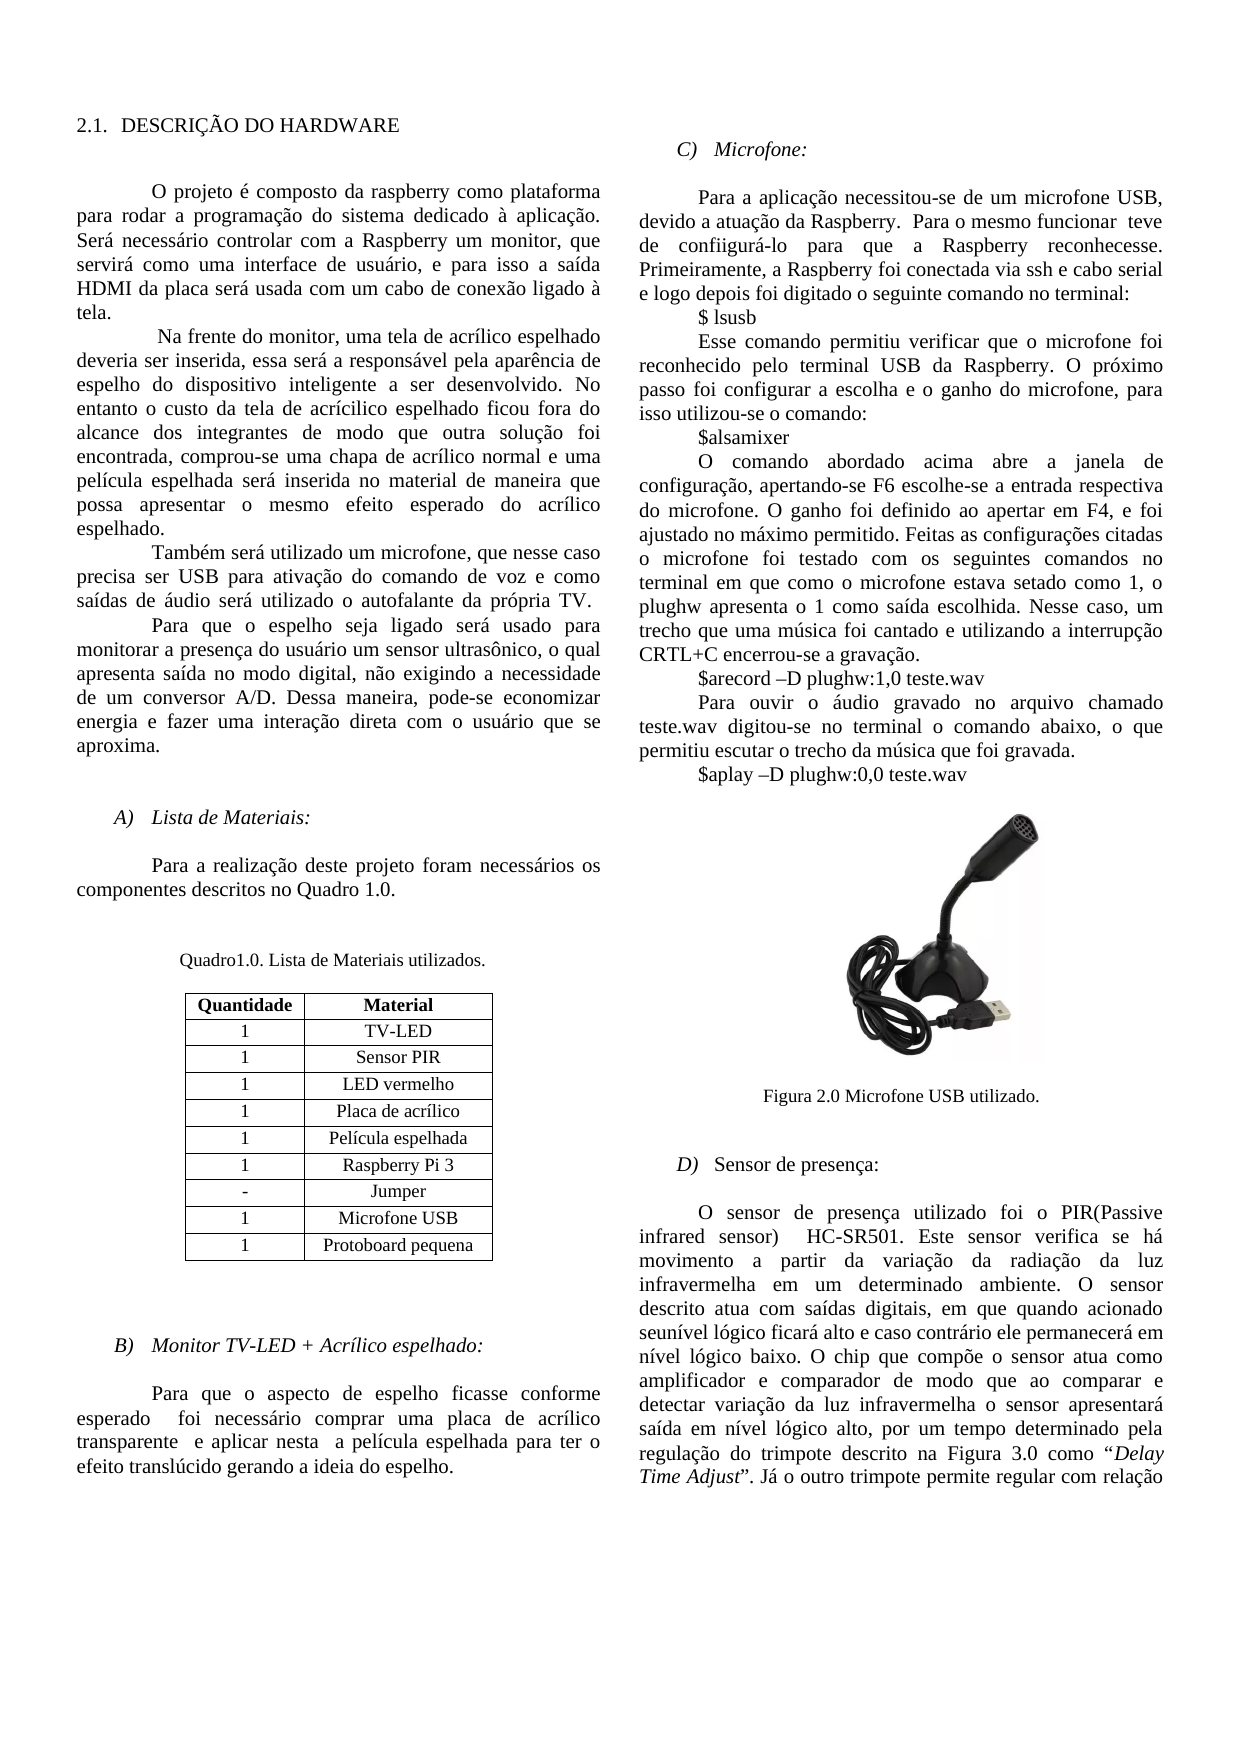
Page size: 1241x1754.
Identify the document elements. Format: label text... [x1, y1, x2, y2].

text Na frente do monitor, uma tela de acrílico espelhado deveria ser inserida, essa será a responsável pela aparência de espelho do dispositivo inteligente a ser desenvolvido. No entanto o custo da tela de acrícilico espelhado ficou fora do alcance dos integrantes de modo que outra solução foi encontrada, comprou-se uma chapa de acrílico normal e uma película espelhada será inserida no material de maneira que possa apresentar o mesmo efeito esperado do acrílico espelhado. [76, 324, 601, 540]
picture [825, 810, 1053, 1062]
list Quadro1.0. Lista de Materiais utilizados. [76, 949, 601, 971]
text Também será utilizado um microfone, que nesse caso precisa ser USB para ativação do comando de voz e como saídas de áudio será utilizado o autofalante da própria TV. Para que o espelho seja ligado será usado para monitorar a presença do usuário um sensor ultrasônico, o qual apresenta saída no modo digital, não exigindo a necessidade de um conversor A/D. Dessa maneira, pode-se economizar energia e fazer uma interação direta com o usuário que se aproxima. [76, 540, 601, 757]
table_cell 1 [186, 1234, 304, 1260]
table_cell 1 [186, 1073, 304, 1099]
table_cell 1 [186, 1207, 304, 1233]
list Lista de Materiais: [114, 805, 601, 829]
table_cell 1 [186, 1046, 304, 1072]
list $alsamixer [639, 425, 1164, 449]
list Para a aplicação necessitou-se de um microfone USB, devido a atuação da Raspberry. Para o mesmo funcionar teve de confiigurá-lo para que a Raspberry reconhecesse. Primeiramente, a Raspberry foi conectada via ssh e cabo serial e logo depois foi digitado o seguinte comando no terminal: [639, 185, 1164, 305]
table_cell Protoboard pequena [305, 1234, 492, 1260]
table_cell Placa de acrílico [305, 1100, 492, 1126]
list $ lsusb [639, 305, 1164, 329]
list Esse comando permitiu verificar que o microfone foi reconhecido pelo terminal USB da Raspberry. O próximo passo foi configurar a escolha e o ganho do microfone, para isso utilizou-se o comando: [639, 329, 1164, 425]
text Figura 2.0 Microfone USB utilizado. [639, 1085, 1164, 1107]
table_header Material [305, 994, 492, 1019]
table_cell LED vermelho [305, 1073, 492, 1099]
table_cell 1 [186, 1100, 304, 1126]
list Para que o aspecto de espelho ficasse conforme esperado foi necessário comprar uma placa de acrílico transparente e aplicar nesta a película espelhada para ter o efeito translúcido gerando a ideia do espelho. [76, 1381, 601, 1478]
table_cell Sensor PIR [305, 1046, 492, 1072]
list $aplay –D plughw:0,0 teste.wav [639, 762, 1164, 786]
table_cell Raspberry Pi 3 [305, 1154, 492, 1179]
table_cell Jumper [305, 1180, 492, 1206]
list $arecord –D plughw:1,0 teste.wav [639, 666, 1164, 690]
list Para a realização deste projeto foram necessários os componentes descritos no Quadro 1.0. [76, 853, 601, 901]
table_cell Microfone USB [305, 1207, 492, 1233]
list Microfone: [676, 137, 1164, 161]
list Para ouvir o áudio gravado no arquivo chamado teste.wav digitou-se no terminal o comando abaixo, o que permitiu escutar o trecho da música que foi gravada. [639, 690, 1164, 762]
table_header Quantidade [186, 994, 304, 1019]
list O comando abordado acima abre a janela de configuração, apertando-se F6 escolhe-se a entrada respectiva do microfone. O ganho foi definido ao apertar em F4, e foi ajustado no máximo permitido. Feitas as configurações citadas o microfone foi testado com os seguintes comandos no terminal em que como o microfone estava setado como 1, o plughw apresenta o 1 como saída escolhida. Nesse caso, um trecho que uma música foi cantado e utilizando a interrupção CRTL+C encerrou-se a gravação. [639, 449, 1164, 666]
list Descrição do Hardware [76, 112, 601, 137]
table_cell Película espelhada [305, 1127, 492, 1152]
list Monitor TV-LED + Acrílico espelhado: [114, 1333, 601, 1357]
table_cell - [186, 1180, 304, 1206]
list Sensor de presença: [676, 1152, 1164, 1176]
table_cell 1 [186, 1127, 304, 1152]
table_cell 1 [186, 1020, 304, 1045]
table_cell TV-LED [305, 1020, 492, 1045]
text O projeto é composto da raspberry como plataforma para rodar a programação do sistema dedicado à aplicação. Será necessário controlar com a Raspberry um monitor, que servirá como uma interface de usuário, e para isso a saída HDMI da placa será usada com um cabo de conexão ligado à tela. [76, 179, 601, 324]
table_cell 1 [186, 1154, 304, 1179]
